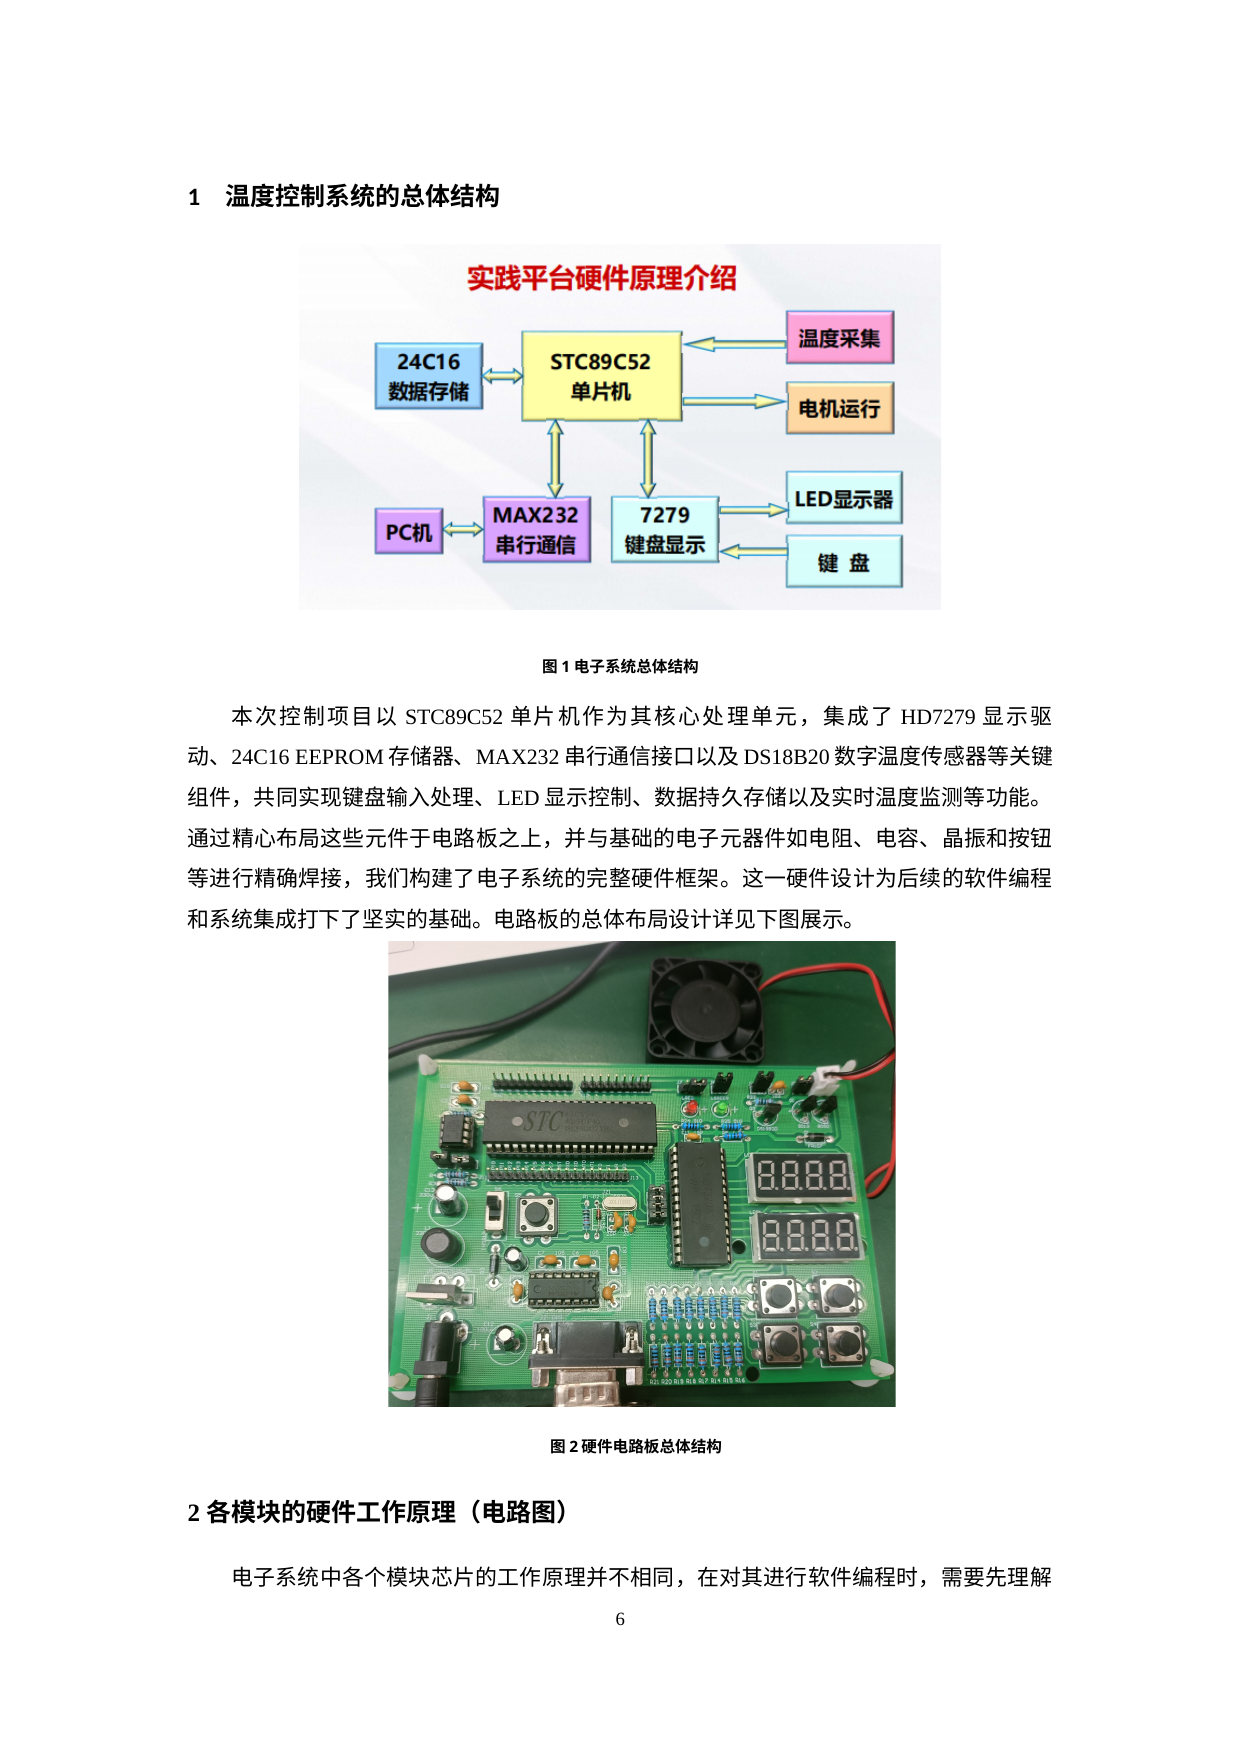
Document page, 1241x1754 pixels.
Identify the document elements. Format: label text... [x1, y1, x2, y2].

text 图 2硬件电路板总体结构 [187, 1429, 1053, 1462]
list 图 1 电子系统总体结构 [187, 649, 1053, 682]
text 本次控制项目以STC89C52单片机作为其核心处理单元，集成了HD7279显示驱动、24C16 EEPROM存储器、MAX232串行通信接口以及DS18B20数字温度传感器等关键组件，共同实现键盘输入处理、LED显示控制、数据持久存储以及实时温度监测等功能。通过精心布局这些元件于电路板之上，并与基础的电子元器件如电阻、电容、晶振和按钮等进行精确焊接，我们构建了电子系统的完整硬件框架。这一硬件设计为后续的软件编程和系统集成打下了坚实的基础。电路板的总体布局设计详见下图展示。 [187, 698, 1053, 934]
picture [388, 941, 896, 1407]
list 温度控制系统的总体结构 [187, 162, 1053, 227]
picture [299, 244, 942, 610]
text 2 各模块的硬件工作原理（电路图） [187, 1478, 1053, 1543]
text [187, 1559, 1053, 1592]
